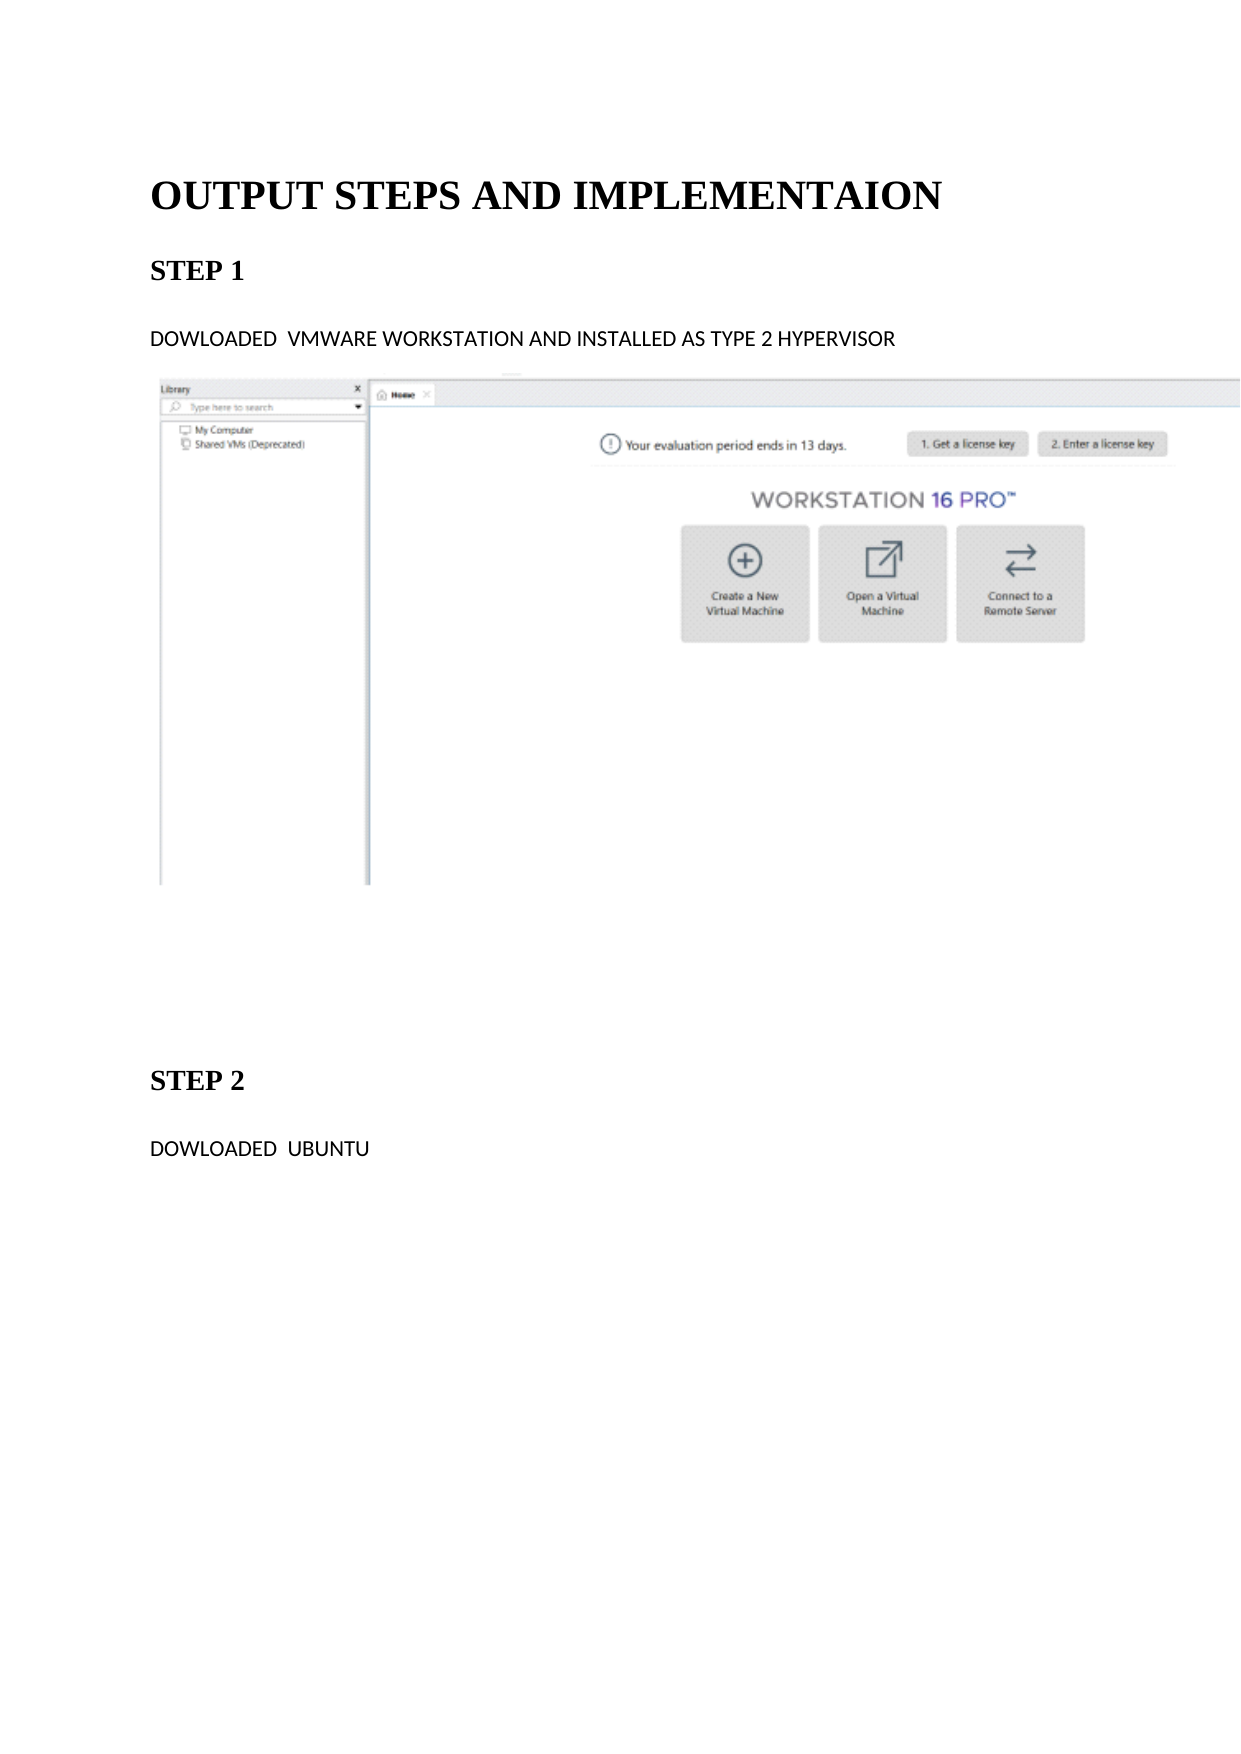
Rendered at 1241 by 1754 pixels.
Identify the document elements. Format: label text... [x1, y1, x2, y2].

text STEP 1 [150, 237, 1090, 302]
text DOWLOADED UBUNTU [150, 1132, 1090, 1164]
text STEP 2 [150, 1048, 1090, 1113]
text OUTPUT STEPS AND IMPLEMENTAION [150, 162, 1090, 227]
text DOWLOADED VMWARE WORKSTATION AND INSTALLED AS TYPE 2 HYPERVISOR [150, 322, 1090, 354]
